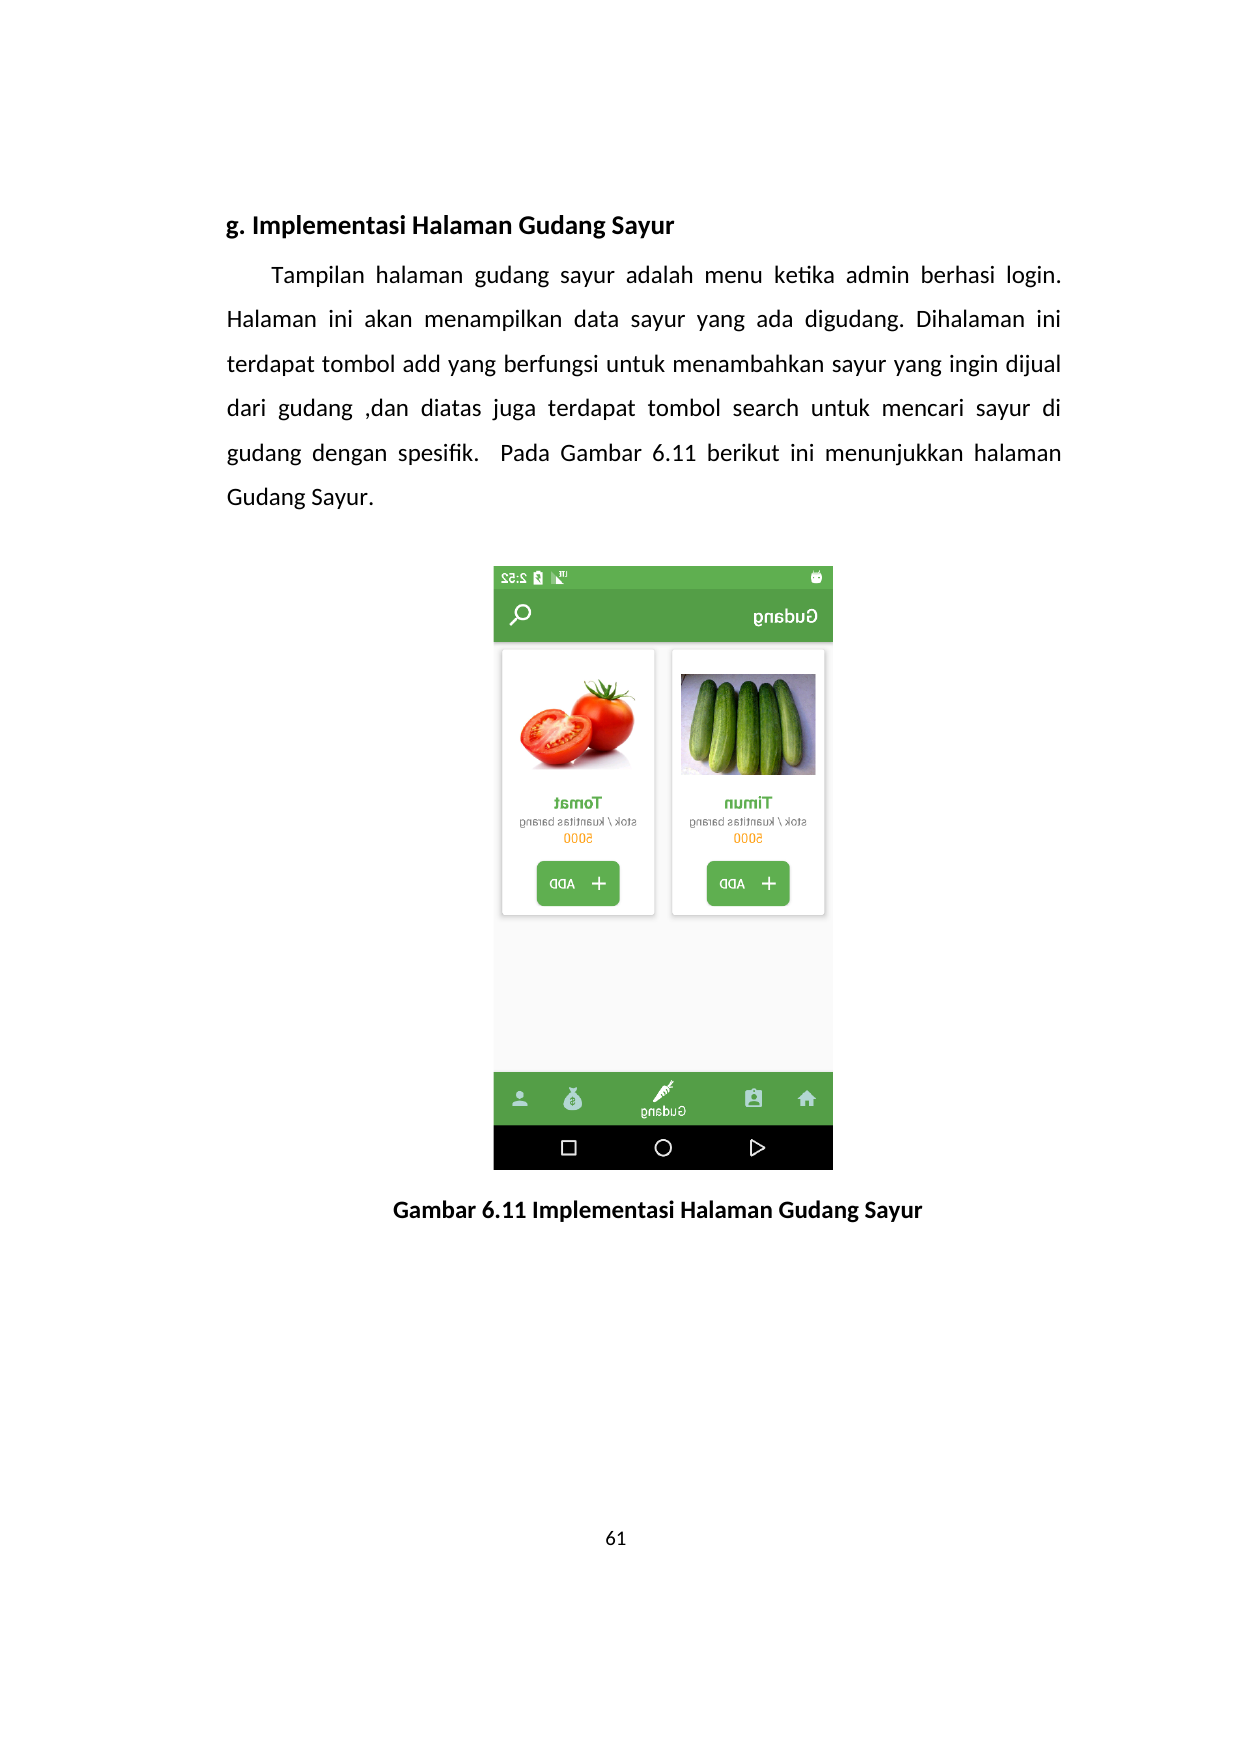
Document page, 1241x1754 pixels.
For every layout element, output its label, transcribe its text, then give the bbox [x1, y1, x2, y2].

text Tampilan halaman gudang sayur adalah menu ketika admin berhasi login. Halaman ini akan menampilkan data sayur yang ada digudang. Dihalaman ini terdapat tombol add yang berfungsi untuk menambahkan sayur yang ingin dijual dari gudang ,dan diatas juga terdapat tombol search untuk mencari sayur di gudang dengan spesifik. Pada Gambar 6.11 berikut ini menunjukkan halaman Gudang Sayur. [227, 259, 1062, 512]
text g. Implementasi Halaman Gudang Sayur [226, 208, 1090, 241]
text Gambar 6.11 Implementasi Halaman Gudang Sayur [226, 1194, 1090, 1225]
picture [493, 566, 833, 1170]
